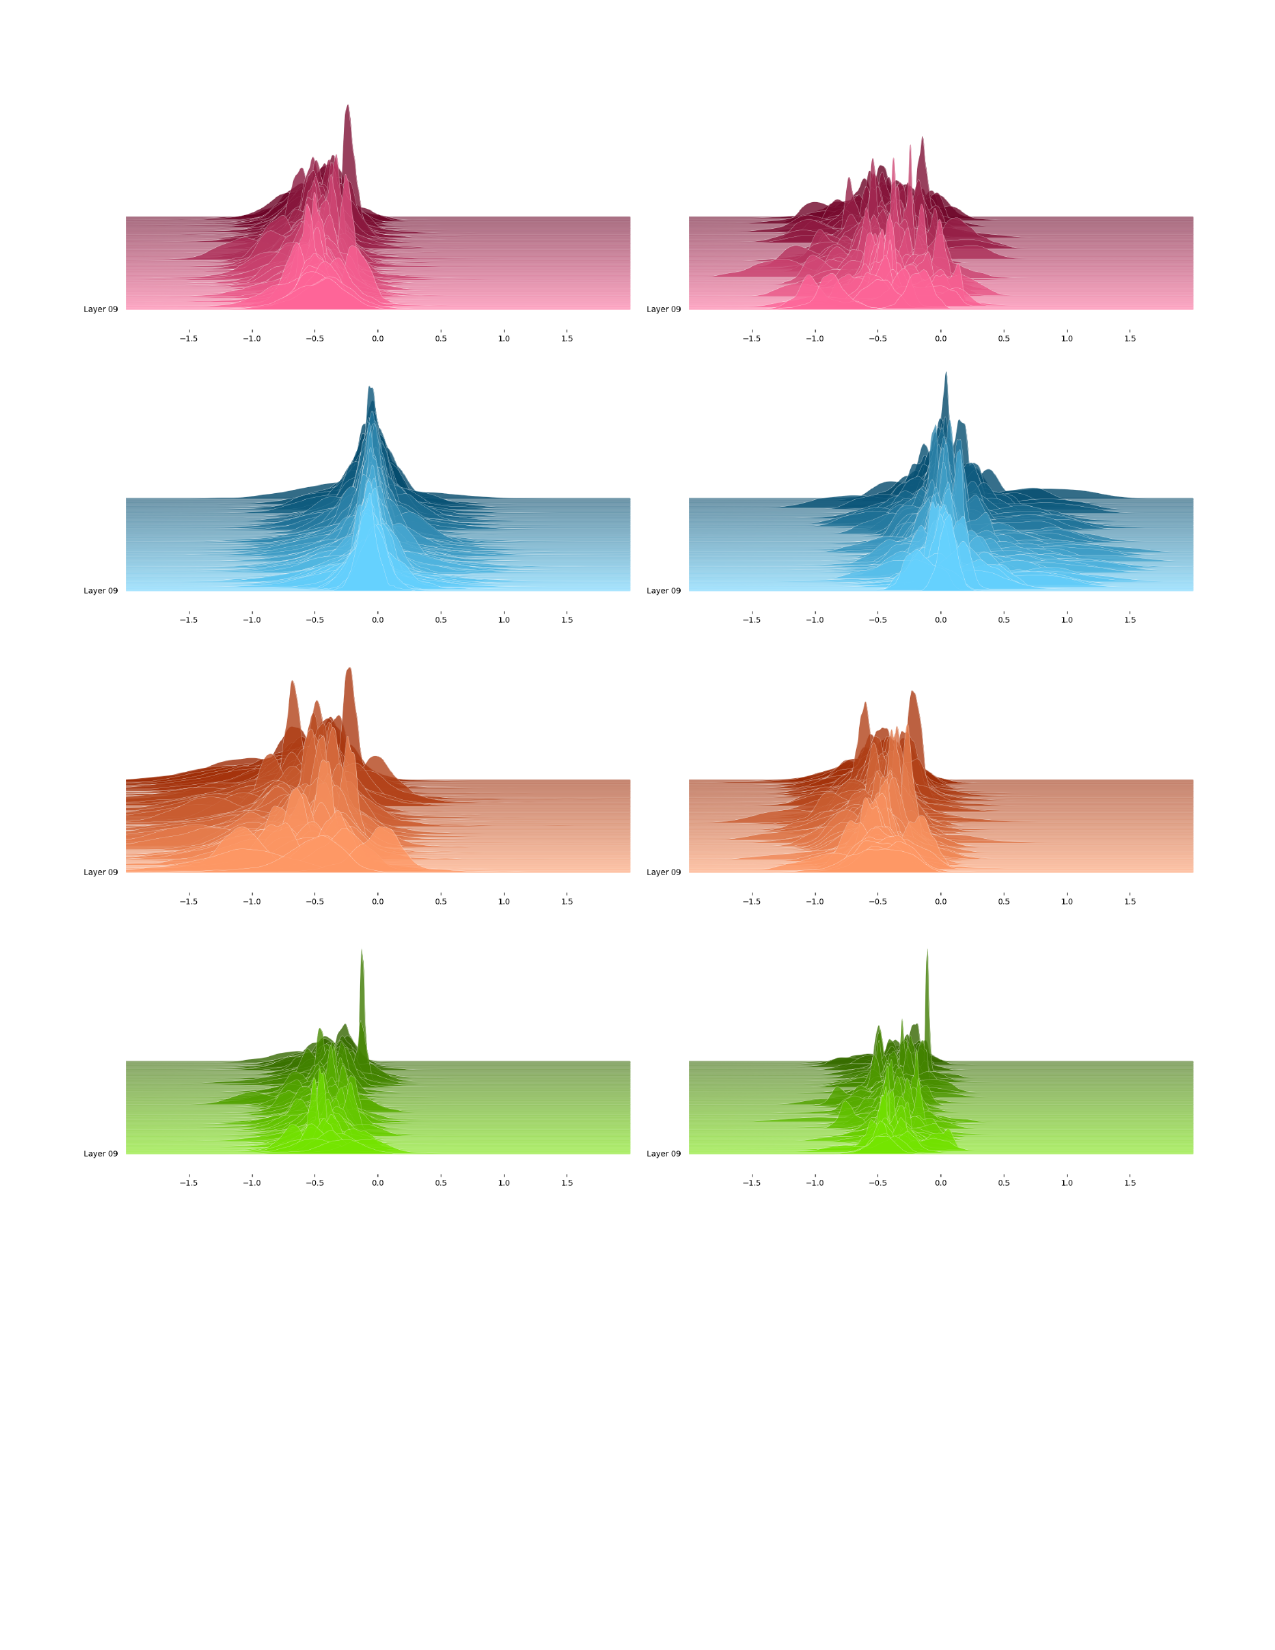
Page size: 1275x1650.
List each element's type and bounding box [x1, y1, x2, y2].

picture [75, 75, 1200, 1200]
